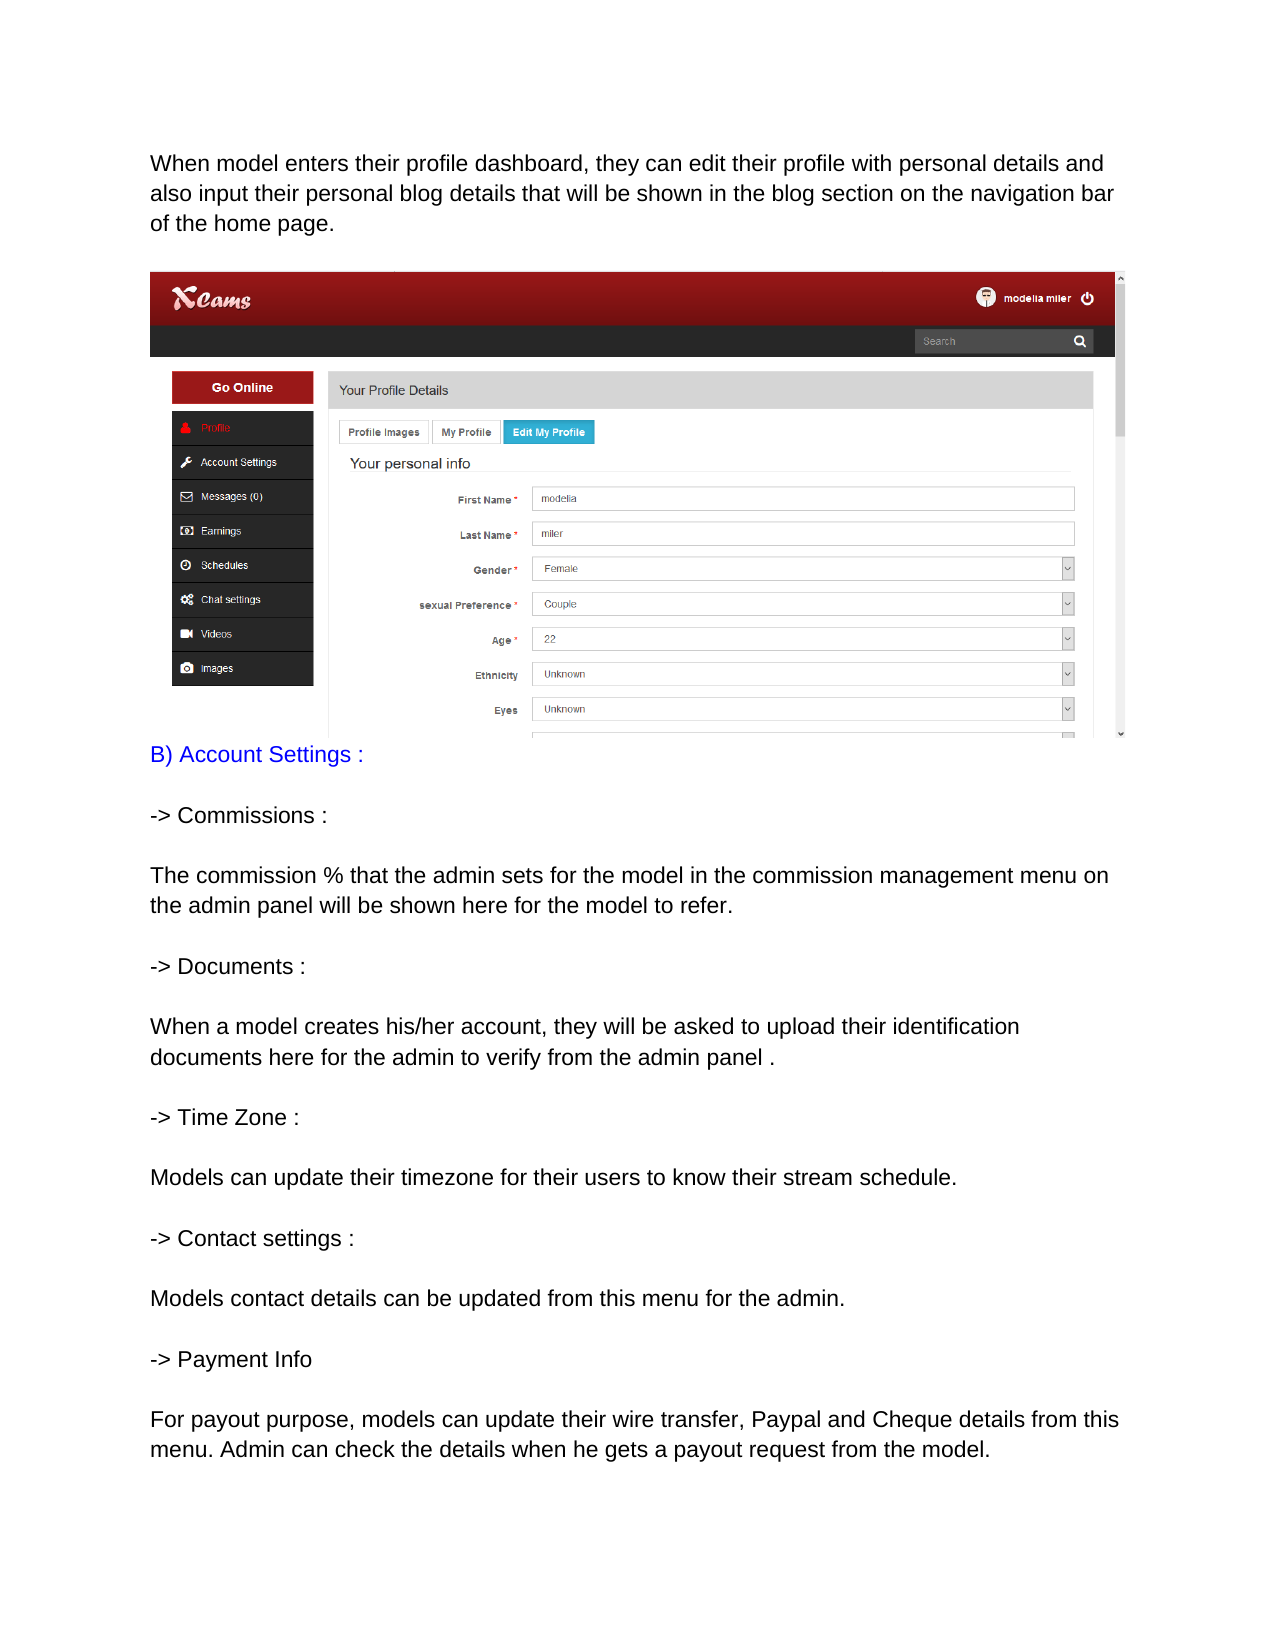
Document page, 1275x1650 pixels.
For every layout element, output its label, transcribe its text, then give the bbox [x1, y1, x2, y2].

text For payout purpose, models can update their wire transfer, Paypal and Cheque details from this menu. Admin can check the details when he gets a payout request from the model. [150, 1406, 1125, 1462]
picture [150, 270, 1125, 738]
text -> Payment Info [150, 1346, 1125, 1372]
text Models can update their timezone for their users to know their stream schedule. [150, 1164, 1125, 1191]
text -> Contact settings : [150, 1225, 1125, 1251]
text -> Commissions : [150, 802, 1125, 828]
text When model enters their profile dashboard, they can edit their profile with personal details and also input their personal blog details that will be shown in the blog section on the navigation bar of the home page. [150, 150, 1125, 237]
text The commission % that the admin sets for the model in the commission management menu on the admin panel will be shown here for the model to refer. [150, 862, 1125, 919]
text B) Account Settings : [150, 741, 1125, 768]
text -> Time Zone : [150, 1104, 1125, 1130]
text Models contact details can be updated from this menu for the admin. [150, 1285, 1125, 1311]
text When a model creates his/her account, they will be asked to upload their identification documents here for the admin to verify from the admin panel . [150, 1013, 1125, 1070]
text -> Documents : [150, 953, 1125, 979]
